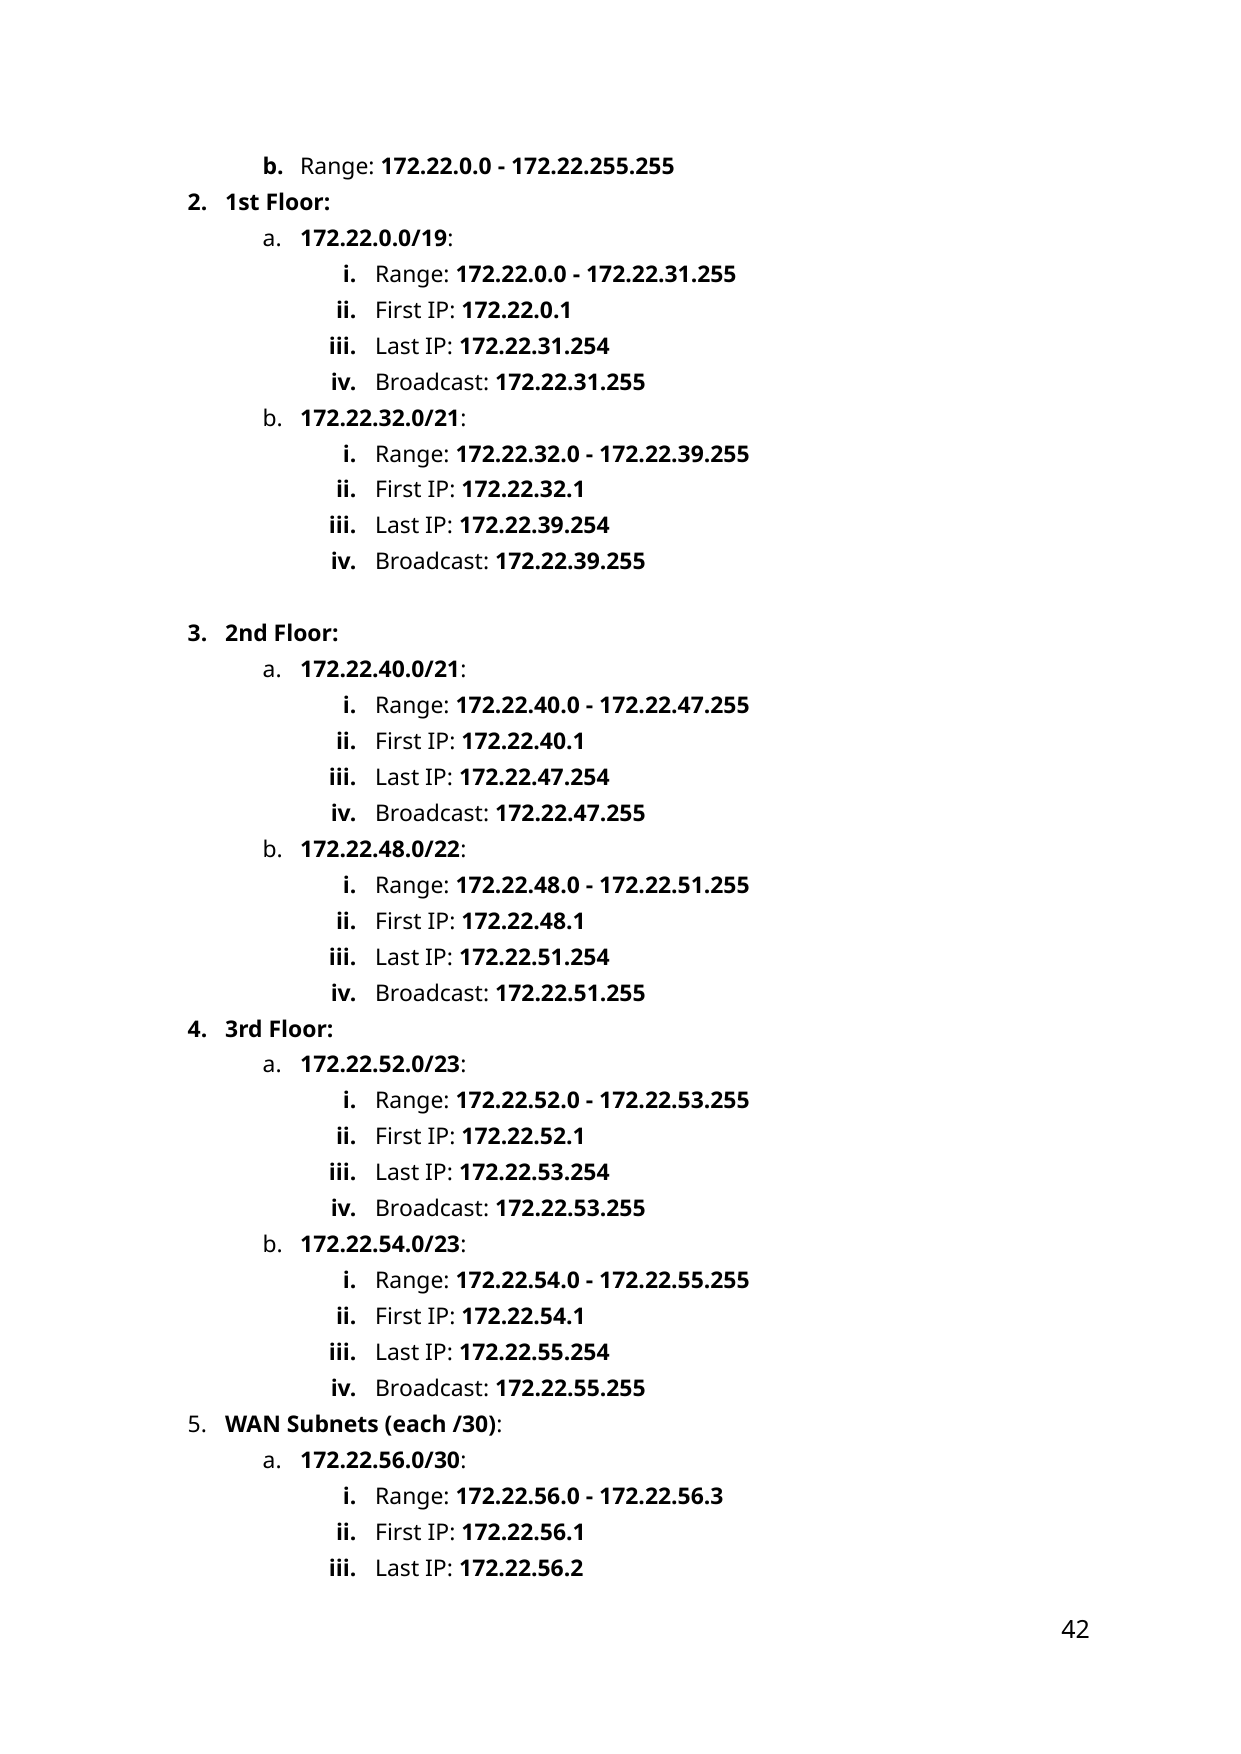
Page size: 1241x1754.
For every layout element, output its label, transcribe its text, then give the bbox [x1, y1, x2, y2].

list 2nd Floor: [187, 617, 1090, 648]
list 172.22.48.0/22: [262, 833, 1090, 864]
list 172.22.56.0/30: [262, 1444, 1090, 1475]
list Broadcast: 172.22.51.255 [356, 977, 1090, 1008]
list 172.22.40.0/21: [262, 653, 1090, 684]
list Last IP: 172.22.31.254 [356, 330, 1090, 361]
list Last IP: 172.22.56.2 [356, 1552, 1090, 1583]
list First IP: 172.22.40.1 [356, 725, 1090, 756]
list Broadcast: 172.22.55.255 [356, 1372, 1090, 1403]
list 172.22.32.0/21: [262, 402, 1090, 433]
list Broadcast: 172.22.53.255 [356, 1192, 1090, 1223]
list 1st Floor: [187, 186, 1090, 217]
list First IP: 172.22.56.1 [356, 1516, 1090, 1547]
list Range: 172.22.40.0 - 172.22.47.255 [356, 689, 1090, 720]
list First IP: 172.22.54.1 [356, 1300, 1090, 1331]
list Range: 172.22.48.0 - 172.22.51.255 [356, 869, 1090, 900]
list Broadcast: 172.22.39.255 [356, 545, 1090, 577]
list First IP: 172.22.0.1 [356, 294, 1090, 325]
list First IP: 172.22.48.1 [356, 905, 1090, 936]
list WAN Subnets (each /30): [187, 1408, 1090, 1439]
list Last IP: 172.22.51.254 [356, 941, 1090, 972]
list Last IP: 172.22.53.254 [356, 1156, 1090, 1187]
list Range: 172.22.32.0 - 172.22.39.255 [356, 437, 1090, 469]
list Last IP: 172.22.55.254 [356, 1336, 1090, 1367]
list Range: 172.22.0.0 - 172.22.255.255 [262, 150, 1090, 181]
list Range: 172.22.0.0 - 172.22.31.255 [356, 258, 1090, 289]
list 172.22.0.0/19: [262, 222, 1090, 253]
list 172.22.52.0/23: [262, 1048, 1090, 1080]
list Last IP: 172.22.47.254 [356, 761, 1090, 792]
list Range: 172.22.54.0 - 172.22.55.255 [356, 1264, 1090, 1295]
list Range: 172.22.52.0 - 172.22.53.255 [356, 1084, 1090, 1116]
list Range: 172.22.56.0 - 172.22.56.3 [356, 1480, 1090, 1511]
list First IP: 172.22.52.1 [356, 1120, 1090, 1152]
list 3rd Floor: [187, 1012, 1090, 1044]
list First IP: 172.22.32.1 [356, 473, 1090, 505]
list Broadcast: 172.22.31.255 [356, 366, 1090, 397]
list Last IP: 172.22.39.254 [356, 509, 1090, 541]
list Broadcast: 172.22.47.255 [356, 797, 1090, 828]
list 172.22.54.0/23: [262, 1228, 1090, 1259]
